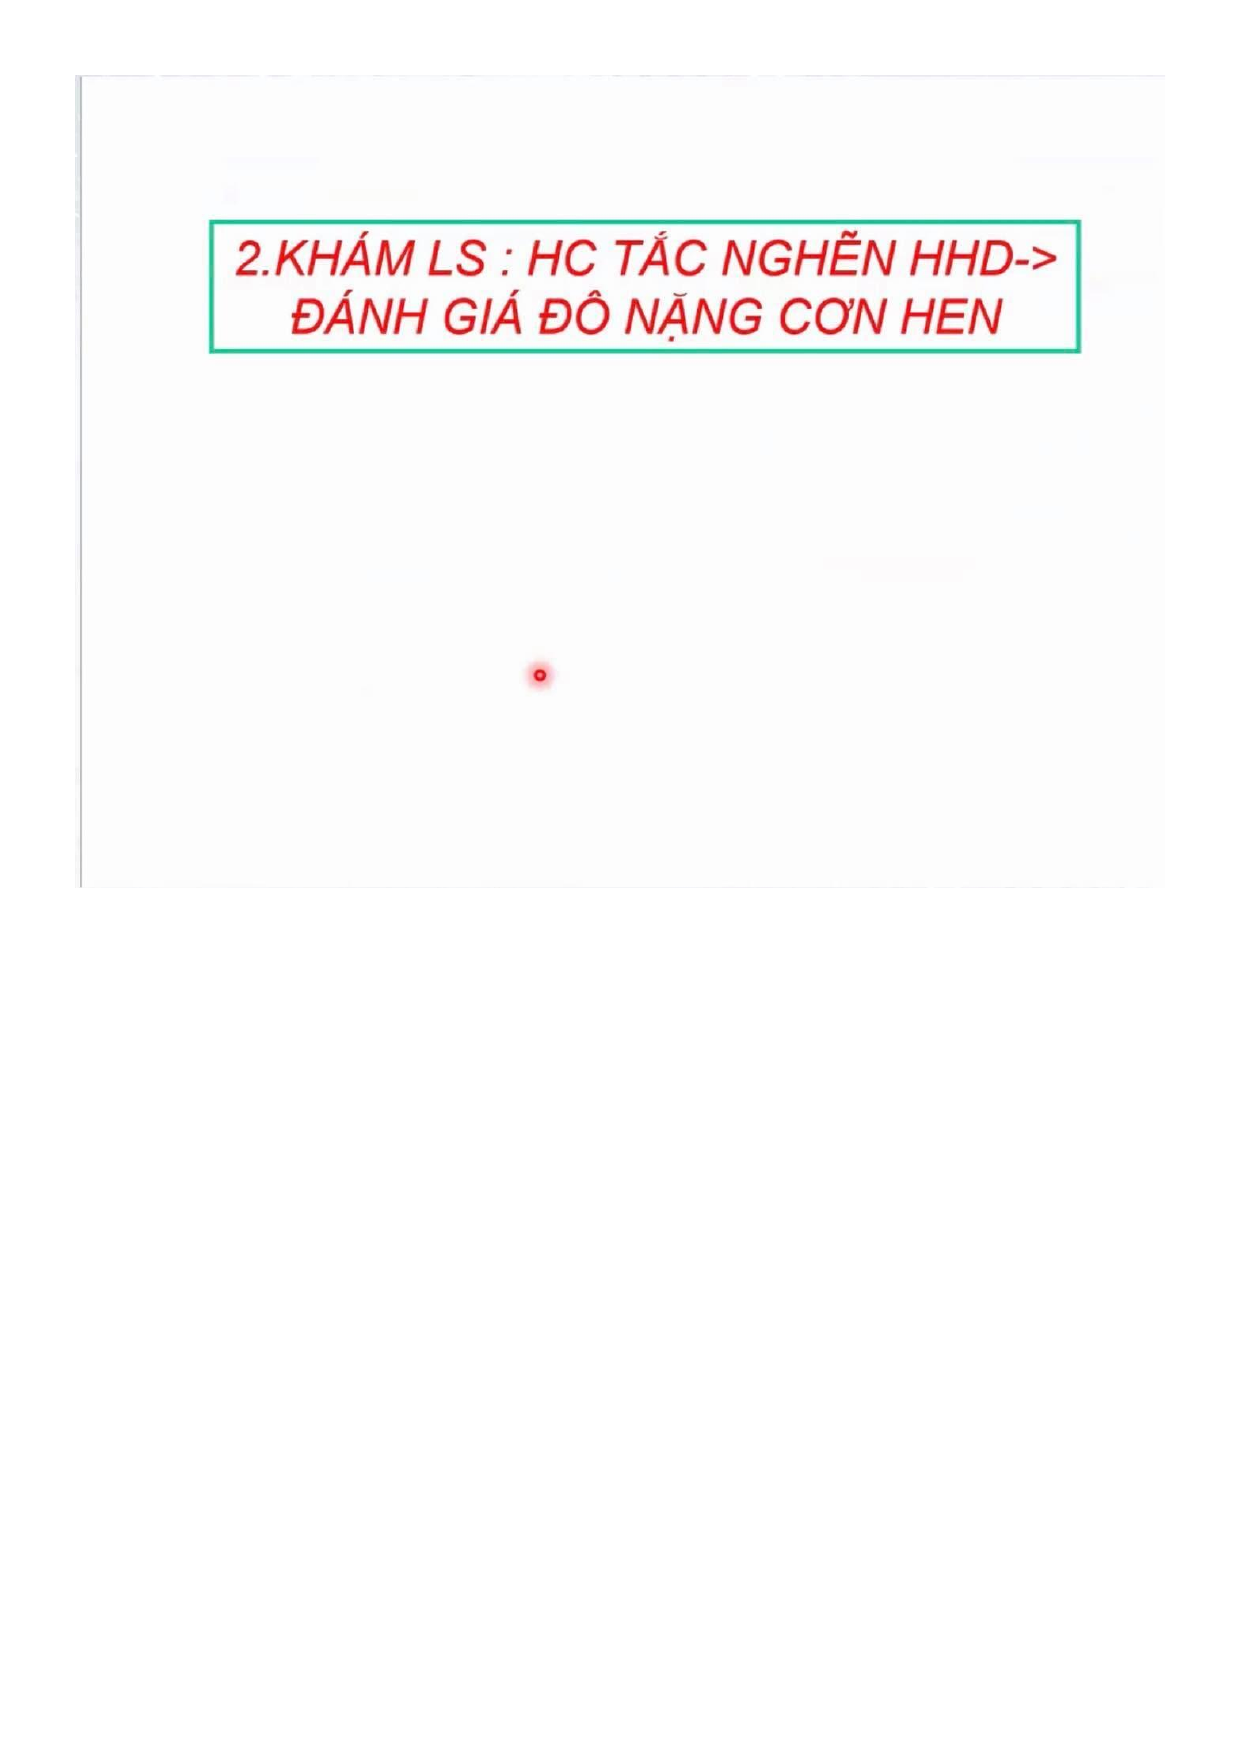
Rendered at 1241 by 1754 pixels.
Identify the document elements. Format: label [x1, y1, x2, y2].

picture [75, 75, 1166, 888]
